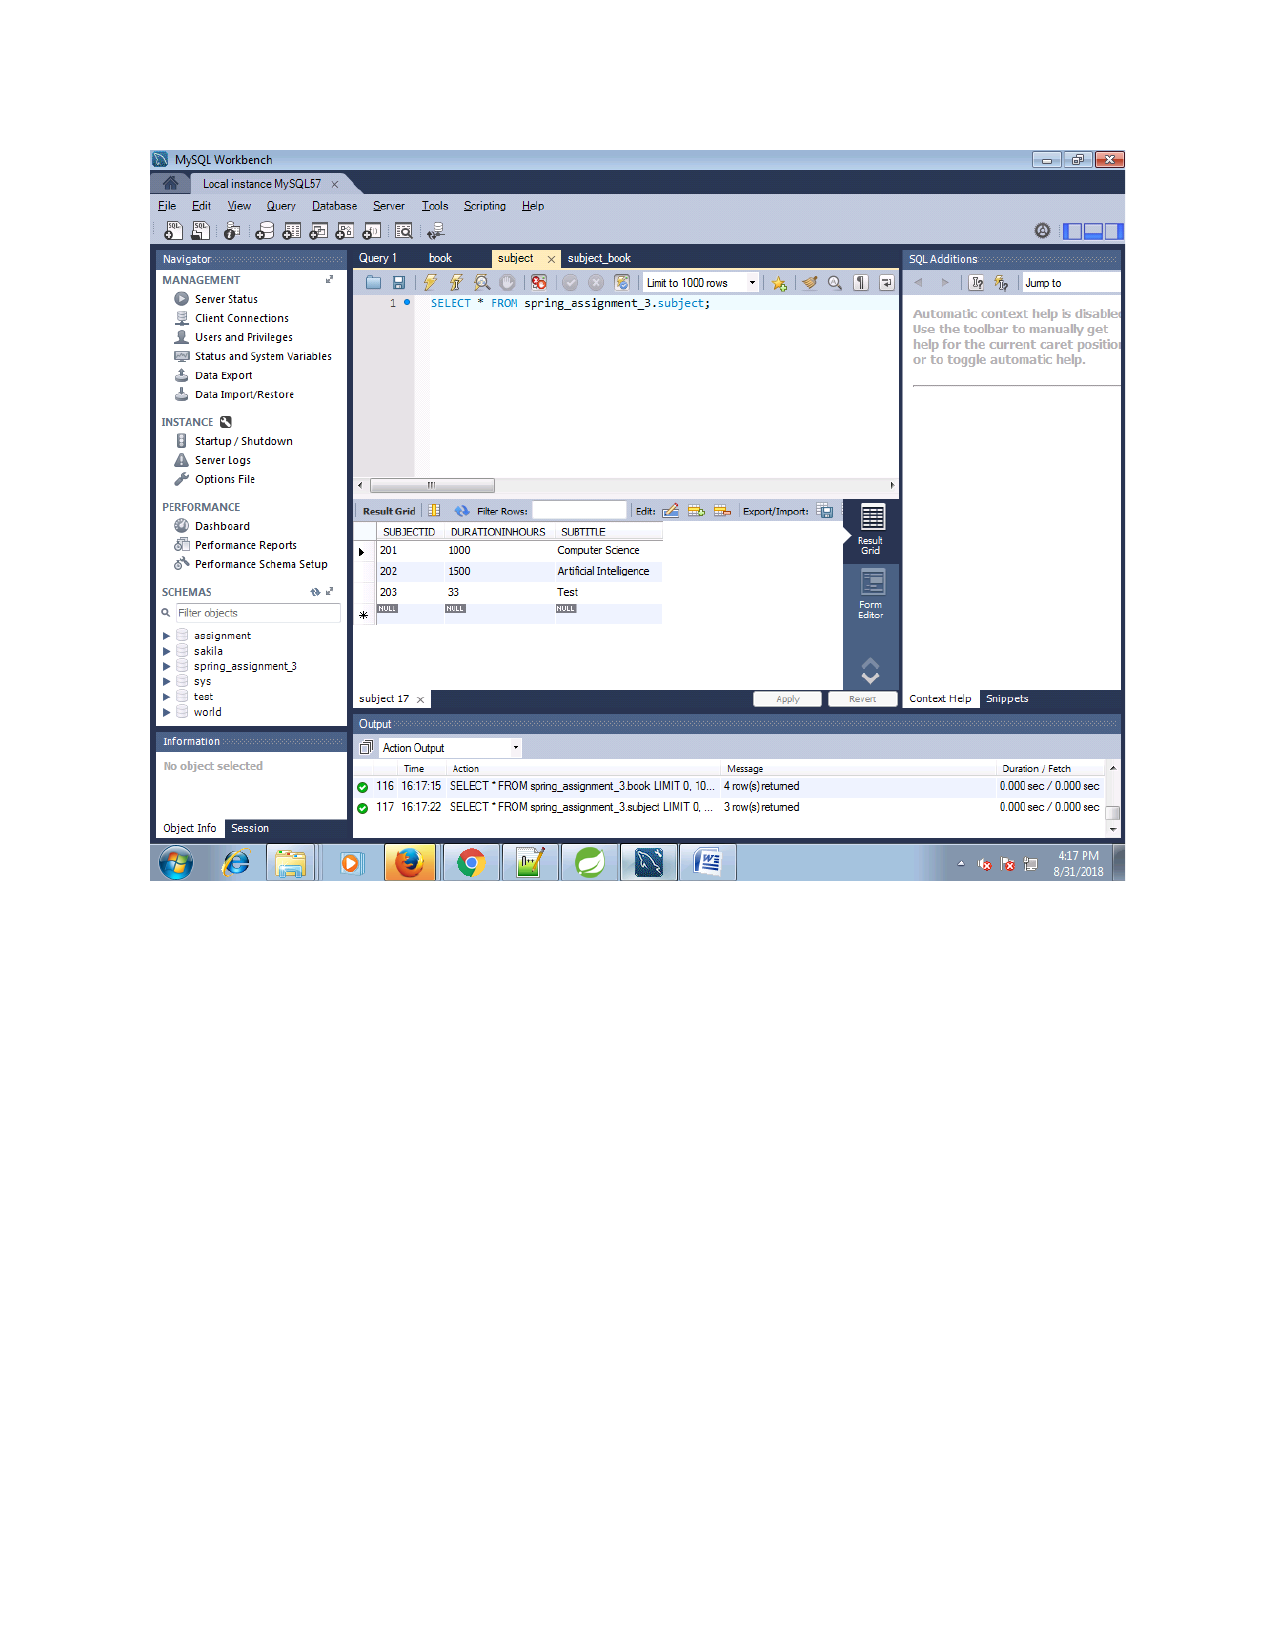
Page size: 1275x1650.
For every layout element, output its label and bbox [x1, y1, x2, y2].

picture [150, 150, 1125, 881]
